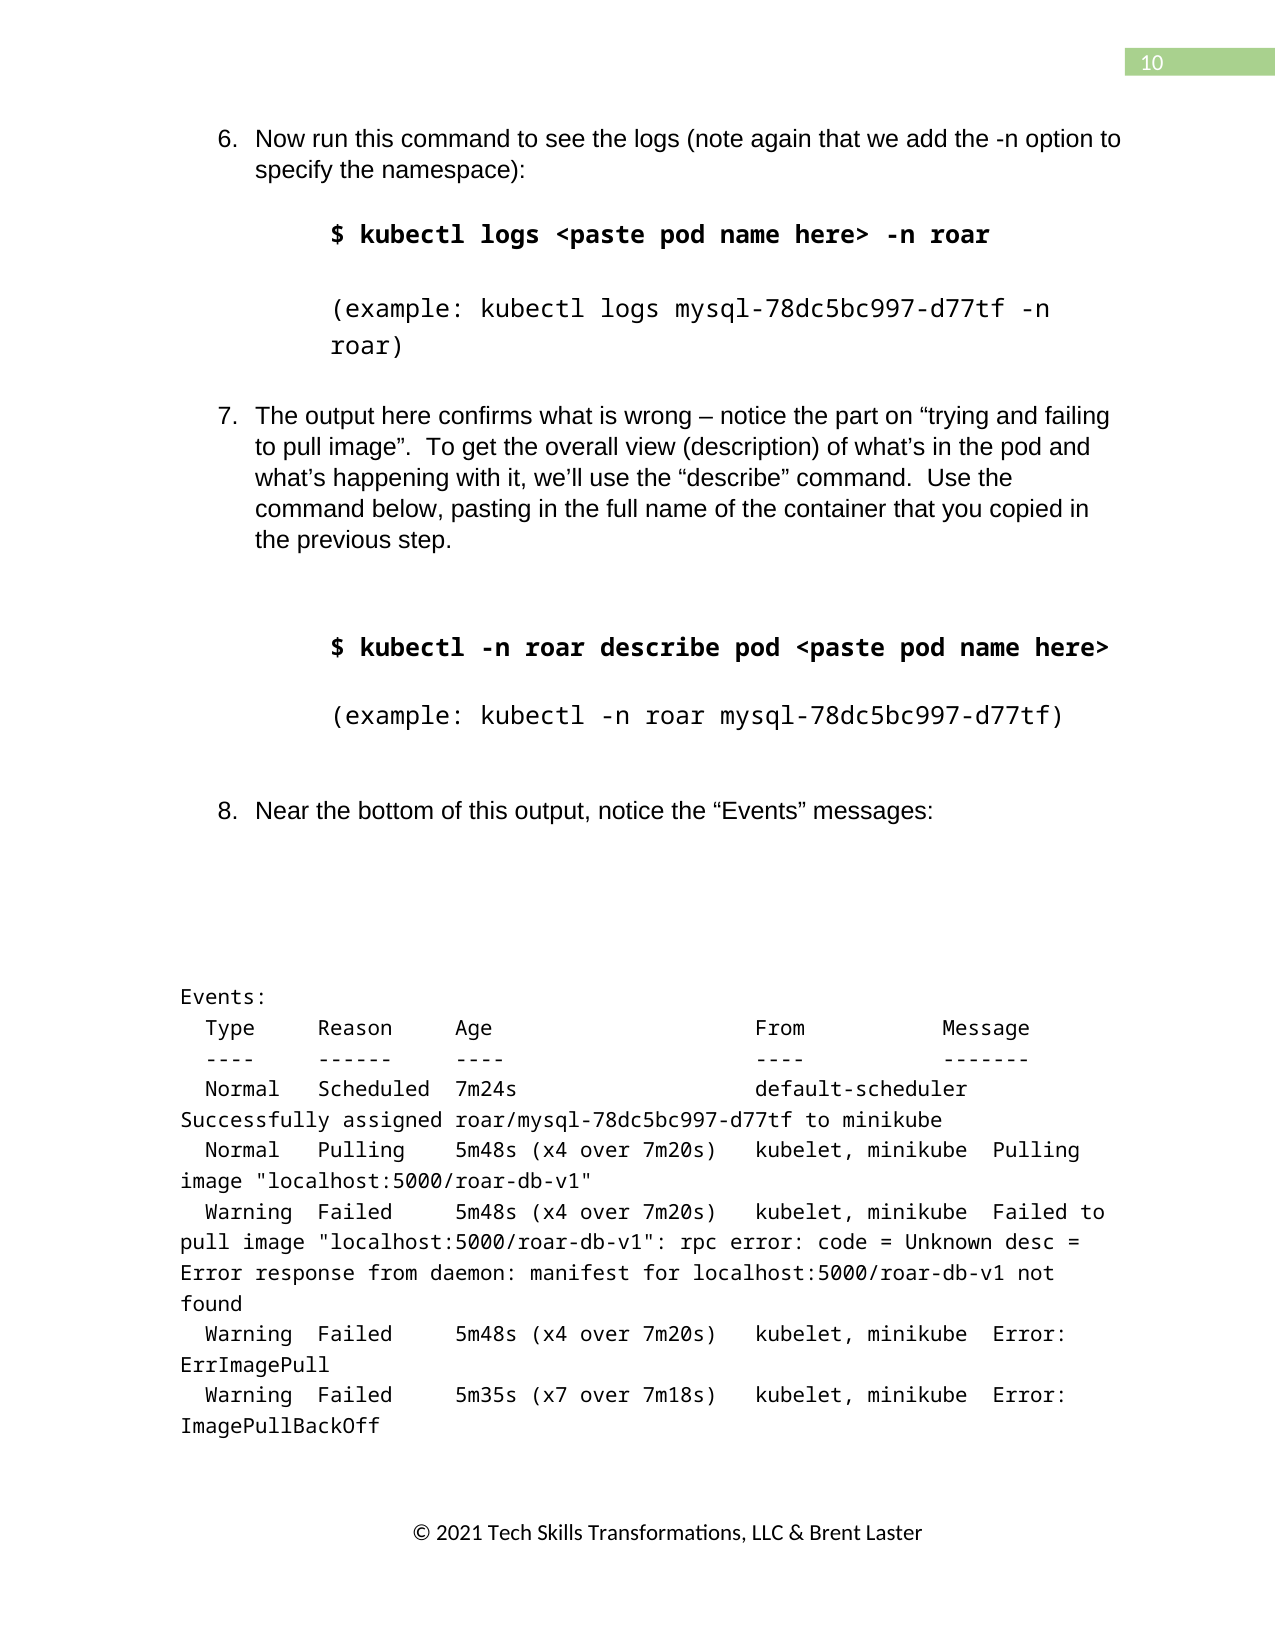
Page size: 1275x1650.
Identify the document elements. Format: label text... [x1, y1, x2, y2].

list Warning Failed 5m35s (x7 over 7m18s) kubelet, minikube Error: ImagePullBackOff [180, 1381, 1125, 1440]
list $ kubectl logs <paste pod name here> -n roar [330, 217, 1125, 251]
list Normal Scheduled 7m24s default-scheduler Successfully assigned roar/mysql-78dc5bc997-d77tf to minikube [180, 1074, 1125, 1133]
list Near the bottom of this output, notice the “Events” messages: [217, 796, 1125, 825]
list Now run this command to see the logs (note again that we add the -n option to specify the namespace): [217, 124, 1125, 184]
list Normal Pulling 5m48s (x4 over 7m20s) kubelet, minikube Pulling image "localhost:5000/roar-db-v1" [180, 1136, 1125, 1195]
list Events: [180, 982, 1125, 1011]
list (example: kubectl -n roar mysql-78dc5bc997-d77tf) [330, 697, 1125, 731]
list Warning Failed 5m48s (x4 over 7m20s) kubelet, minikube Failed to pull image "localhost:5000/roar-db-v1": rpc error: code = Unknown desc = Error response from daemon: manifest for localhost:5000/roar-db-v1 not found [180, 1197, 1125, 1317]
list ---- ------ ---- ---- ------- [180, 1044, 1125, 1072]
list The output here confirms what is wrong – notice the part on “trying and failing to pull image”. To get the overall view (description) of what’s in the pod and what’s happening with it, we’ll use the “describe” command. Use the command below, pasting in the full name of the container that you copied in the previous step. [217, 401, 1125, 554]
list (example: kubectl logs mysql-78dc5bc997-d77tf -n roar) [330, 291, 1125, 361]
list Type Reason Age From Message [180, 1013, 1125, 1042]
list Warning Failed 5m48s (x4 over 7m20s) kubelet, minikube Error: ErrImagePull [180, 1319, 1125, 1378]
list $ kubectl -n roar describe pod <paste pod name here> [330, 629, 1125, 664]
